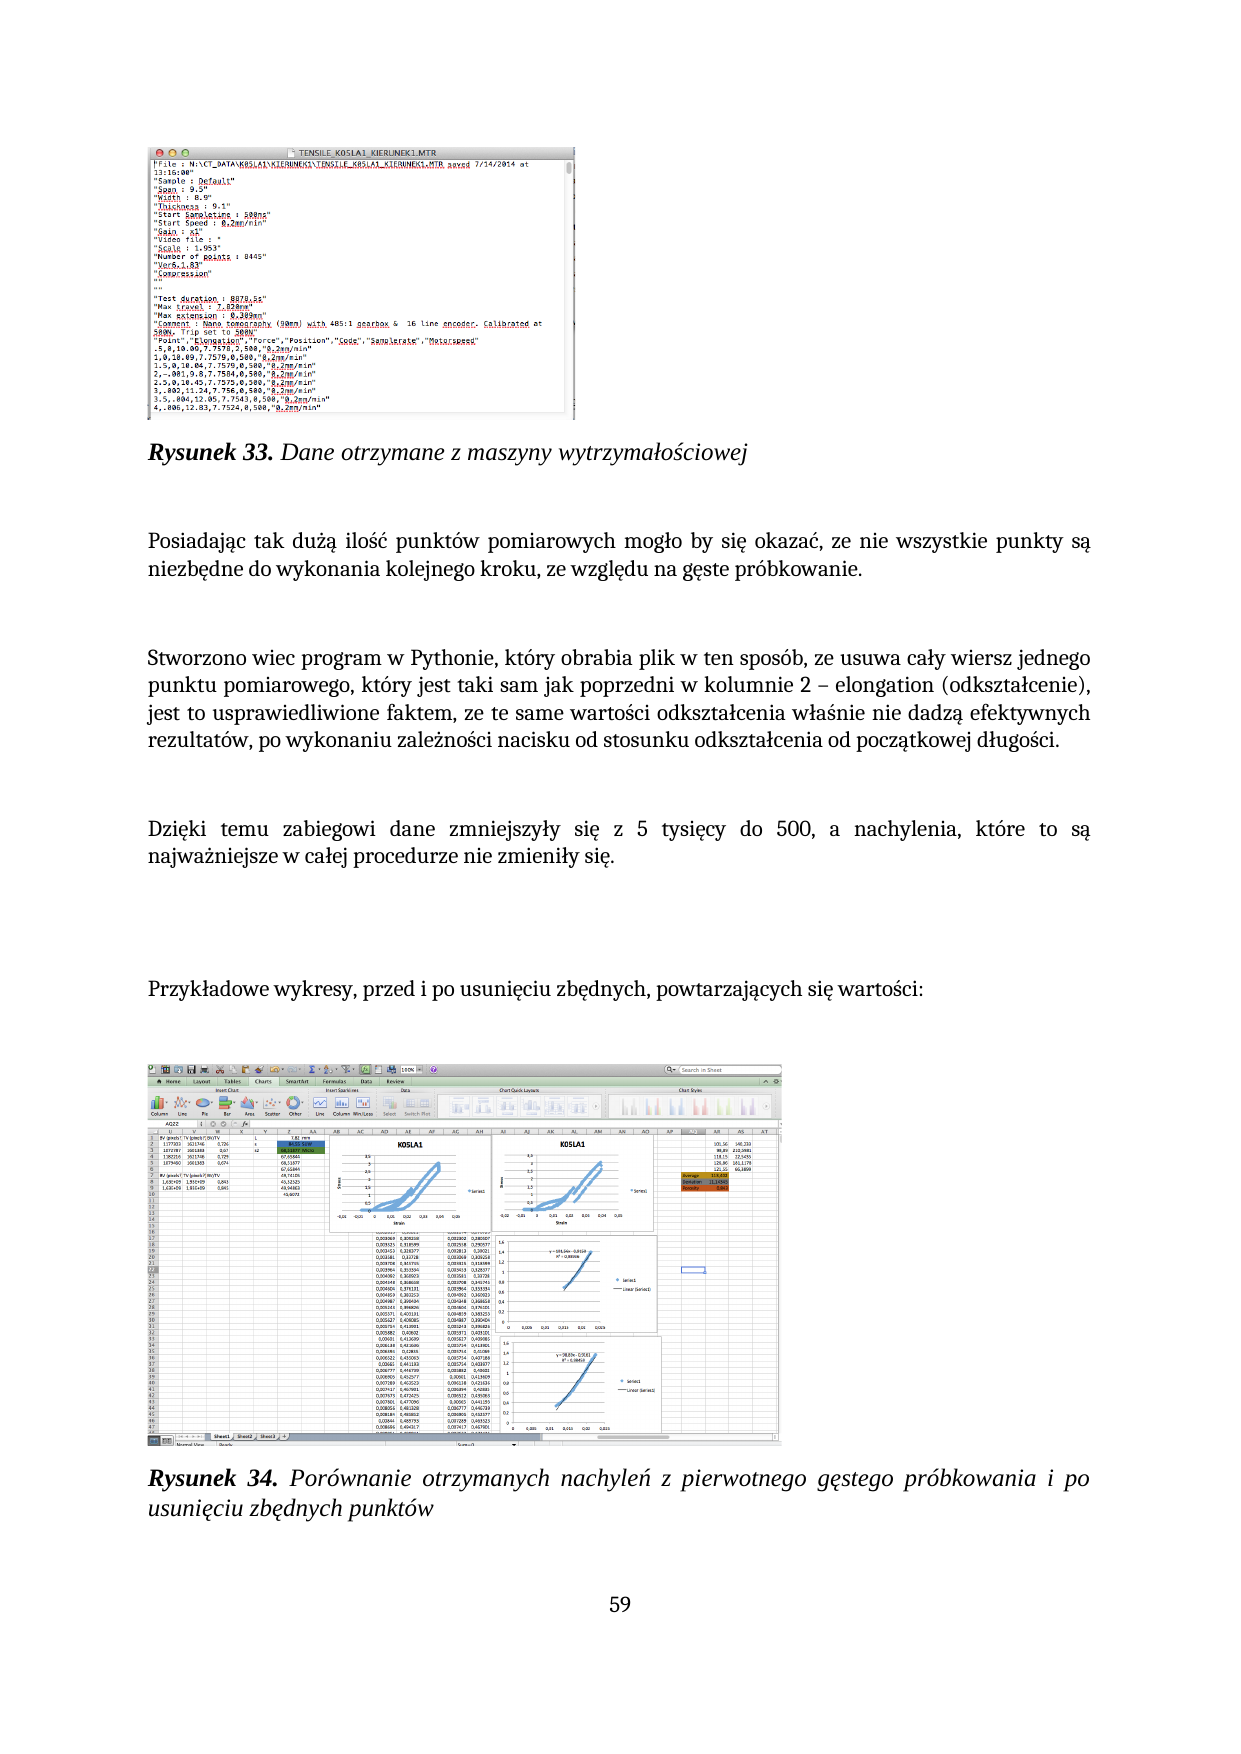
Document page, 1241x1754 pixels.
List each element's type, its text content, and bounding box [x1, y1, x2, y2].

text Rysunek 34. Porównanie otrzymanych nachyleń z pierwotnego gęstego próbkowania i po usunięciu zbędnych punktów [148, 1463, 1092, 1522]
text Rysunek 33. Dane otrzymane z maszyny wytrzymałościowej [148, 437, 1092, 466]
text Posiadając tak dużą ilość punktów pomiarowych mogło by się okazać, ze nie wszystkie punkty są niezbędne do wykonania kolejnego kroku, ze względu na gęste próbkowanie. [148, 528, 1092, 582]
text Dzięki temu zabiegowi dane zmniejszyły się z 5 tysięcy do 500, a nachylenia, które to są najważniejsze w całej procedurze nie zmieniły się. [148, 816, 1092, 869]
text Przykładowe wykresy, przed i po usunięciu zbędnych, powtarzających się wartości: [148, 976, 1092, 1002]
picture [147, 147, 576, 420]
picture [147, 1064, 782, 1446]
text Stworzono wiec program w Pythonie, który obrabia plik w ten sposób, ze usuwa cały wiersz jednego punktu pomiarowego, który jest taki sam jak poprzedni w kolumnie 2 – elongation (odkształcenie), jest to usprawiedliwione faktem, ze te same wartości odkształcenia właśnie nie dadzą efektywnych rezultatów, po wykonaniu zależności nacisku od stosunku odkształcenia od początkowej długości. [148, 644, 1092, 753]
